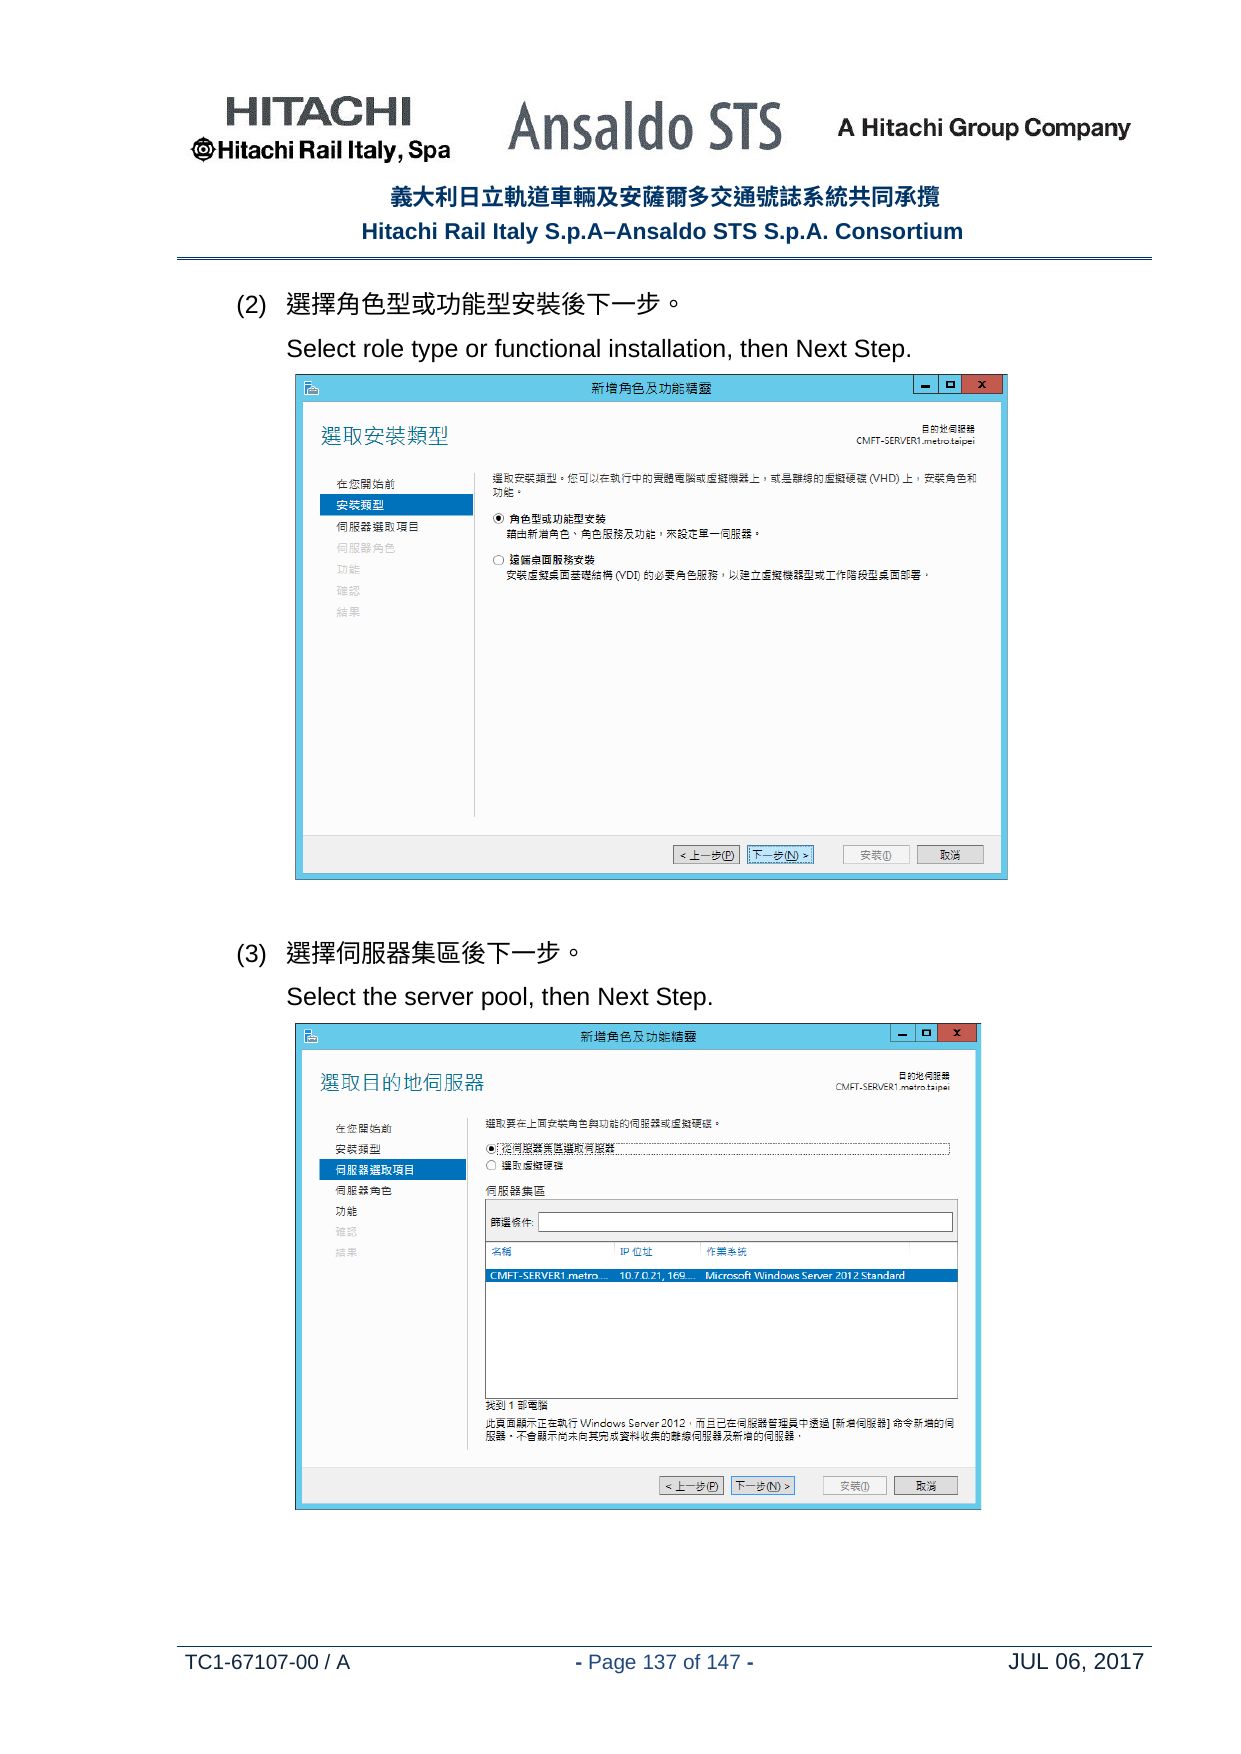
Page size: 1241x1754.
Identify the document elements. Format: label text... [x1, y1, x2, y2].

text Select role type or functional installation, then Next Step. [286, 333, 1152, 362]
picture [295, 374, 1008, 880]
picture [184, 88, 1146, 169]
list 選擇伺服器集區後下一步。 [236, 933, 1152, 969]
picture [295, 1023, 982, 1510]
text Select the server pool, then Next Step. [286, 982, 1152, 1011]
list 選擇角色型或功能型安裝後下一步。 [236, 285, 1152, 321]
